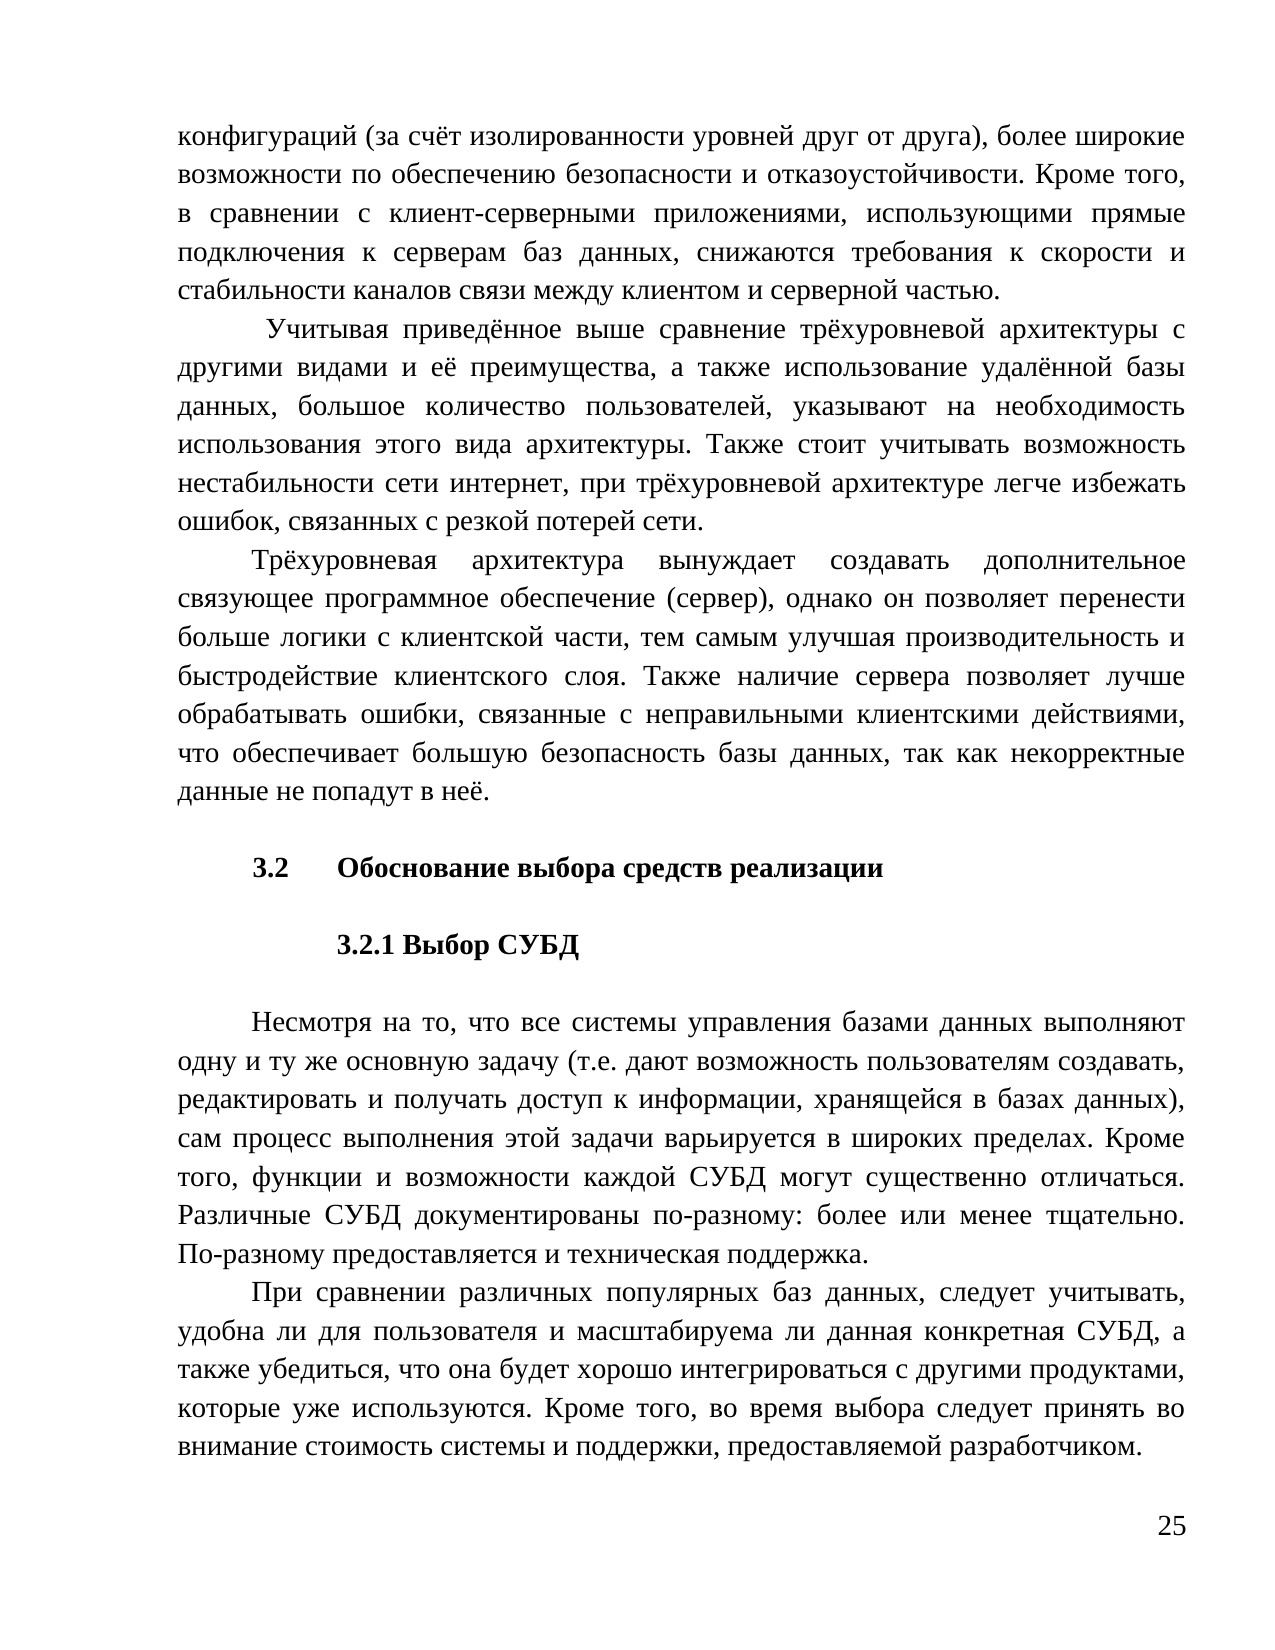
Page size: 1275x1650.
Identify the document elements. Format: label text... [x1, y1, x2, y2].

text Несмотря на то, что все системы управления базами данных выполняют одну и ту же основную задачу (т.е. дают возможность пользователям создавать, редактировать и получать доступ к информации, хранящейся в базах данных), сам процесс выполнения этой задачи варьируется в широких пределах. Кроме того, функции и возможности каждой СУБД могут существенно отличаться. Различные СУБД документированы по-разному: более или менее тщательно. По-разному предоставляется и техническая поддержка. [177, 1004, 1186, 1269]
text Трёхуровневая архитектура вынуждает создавать дополнительное связующее программное обеспечение (сервер), однако он позволяет перенести больше логики с клиентской части, тем самым улучшая производительность и быстродействие клиентского слоя. Также наличие сервера позволяет лучше обрабатывать ошибки, связанные с неправильными клиентскими действиями, что обеспечивает большую безопасность базы данных, так как некорректные данные не попадут в неё. [177, 542, 1186, 807]
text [177, 118, 1186, 306]
text При сравнении различных популярных баз данных, следует учитывать, удобна ли для пользователя и масштабируема ли данная конкретная СУБД, а также убедиться, что она будет хорошо интегрироваться с другими продуктами, которые уже используются. Кроме того, во время выбора следует принять во внимание стоимость системы и поддержки, предоставляемой разработчиком. [177, 1274, 1186, 1462]
subtitle 3.2 Обоснование выбора средств реализации [177, 850, 1186, 884]
text Учитывая приведённое выше сравнение трёхуровневой архитектуры с другими видами и её преимущества, а также использование удалённой базы данных, большое количество пользователей, указывают на необходимость использования этого вида архитектуры. Также стоит учитывать возможность нестабильности сети интернет, при трёхуровневой архитектуре легче избежать ошибок, связанных с резкой потерей сети. [177, 311, 1186, 537]
subtitle 3.2.1 Выбор СУБД [177, 927, 1186, 961]
